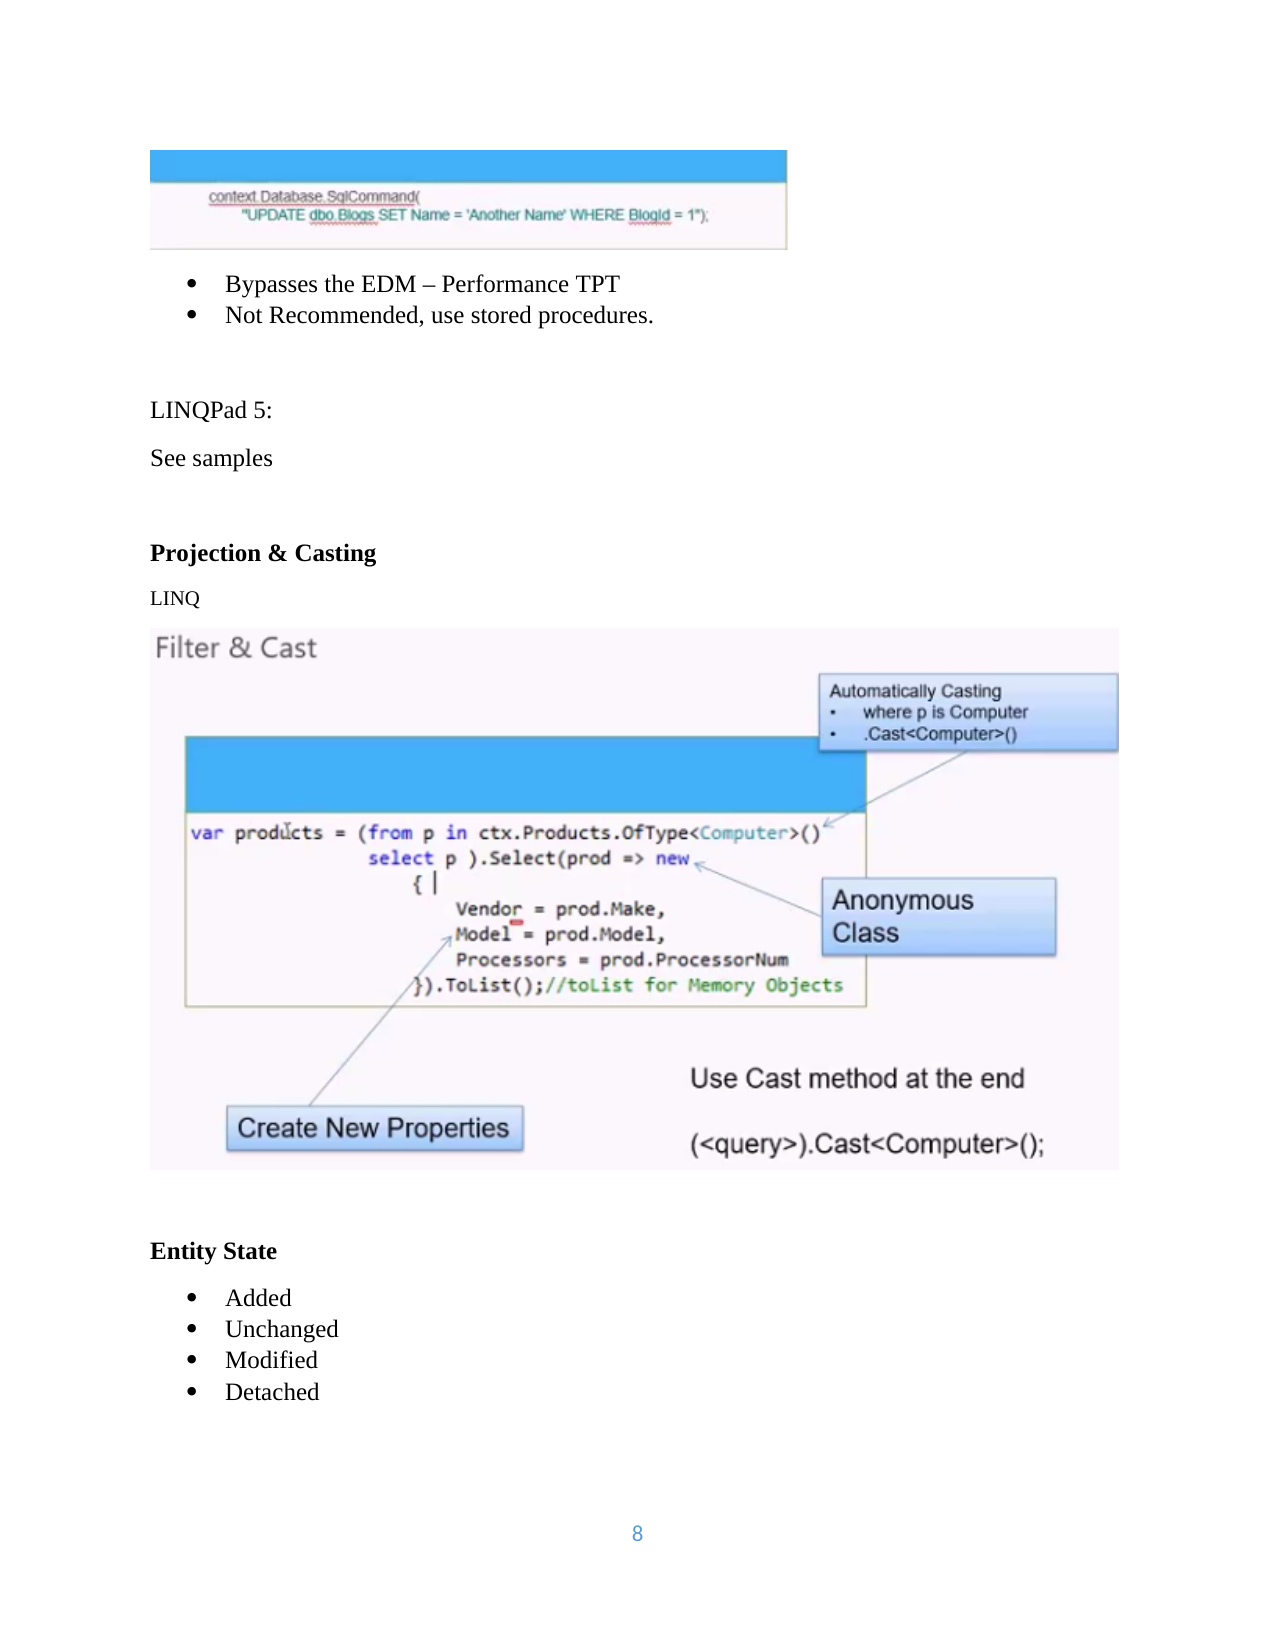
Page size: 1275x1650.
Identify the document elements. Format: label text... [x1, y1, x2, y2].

list Not Recommended, use stored procedures. [187, 300, 1125, 328]
text LINQPad 5: [150, 395, 1125, 424]
text Projection & Casting [150, 538, 1125, 567]
list Added [187, 1283, 1125, 1312]
text Entity State [150, 1236, 1125, 1264]
list Bypasses the EDM – Performance TPT [187, 269, 1125, 297]
list Unchanged [187, 1314, 1125, 1343]
text LINQ [150, 586, 1125, 610]
text See samples [150, 443, 1125, 472]
list Detached [187, 1377, 1125, 1405]
picture [150, 628, 1119, 1170]
list Modified [187, 1346, 1125, 1374]
picture [150, 150, 788, 250]
